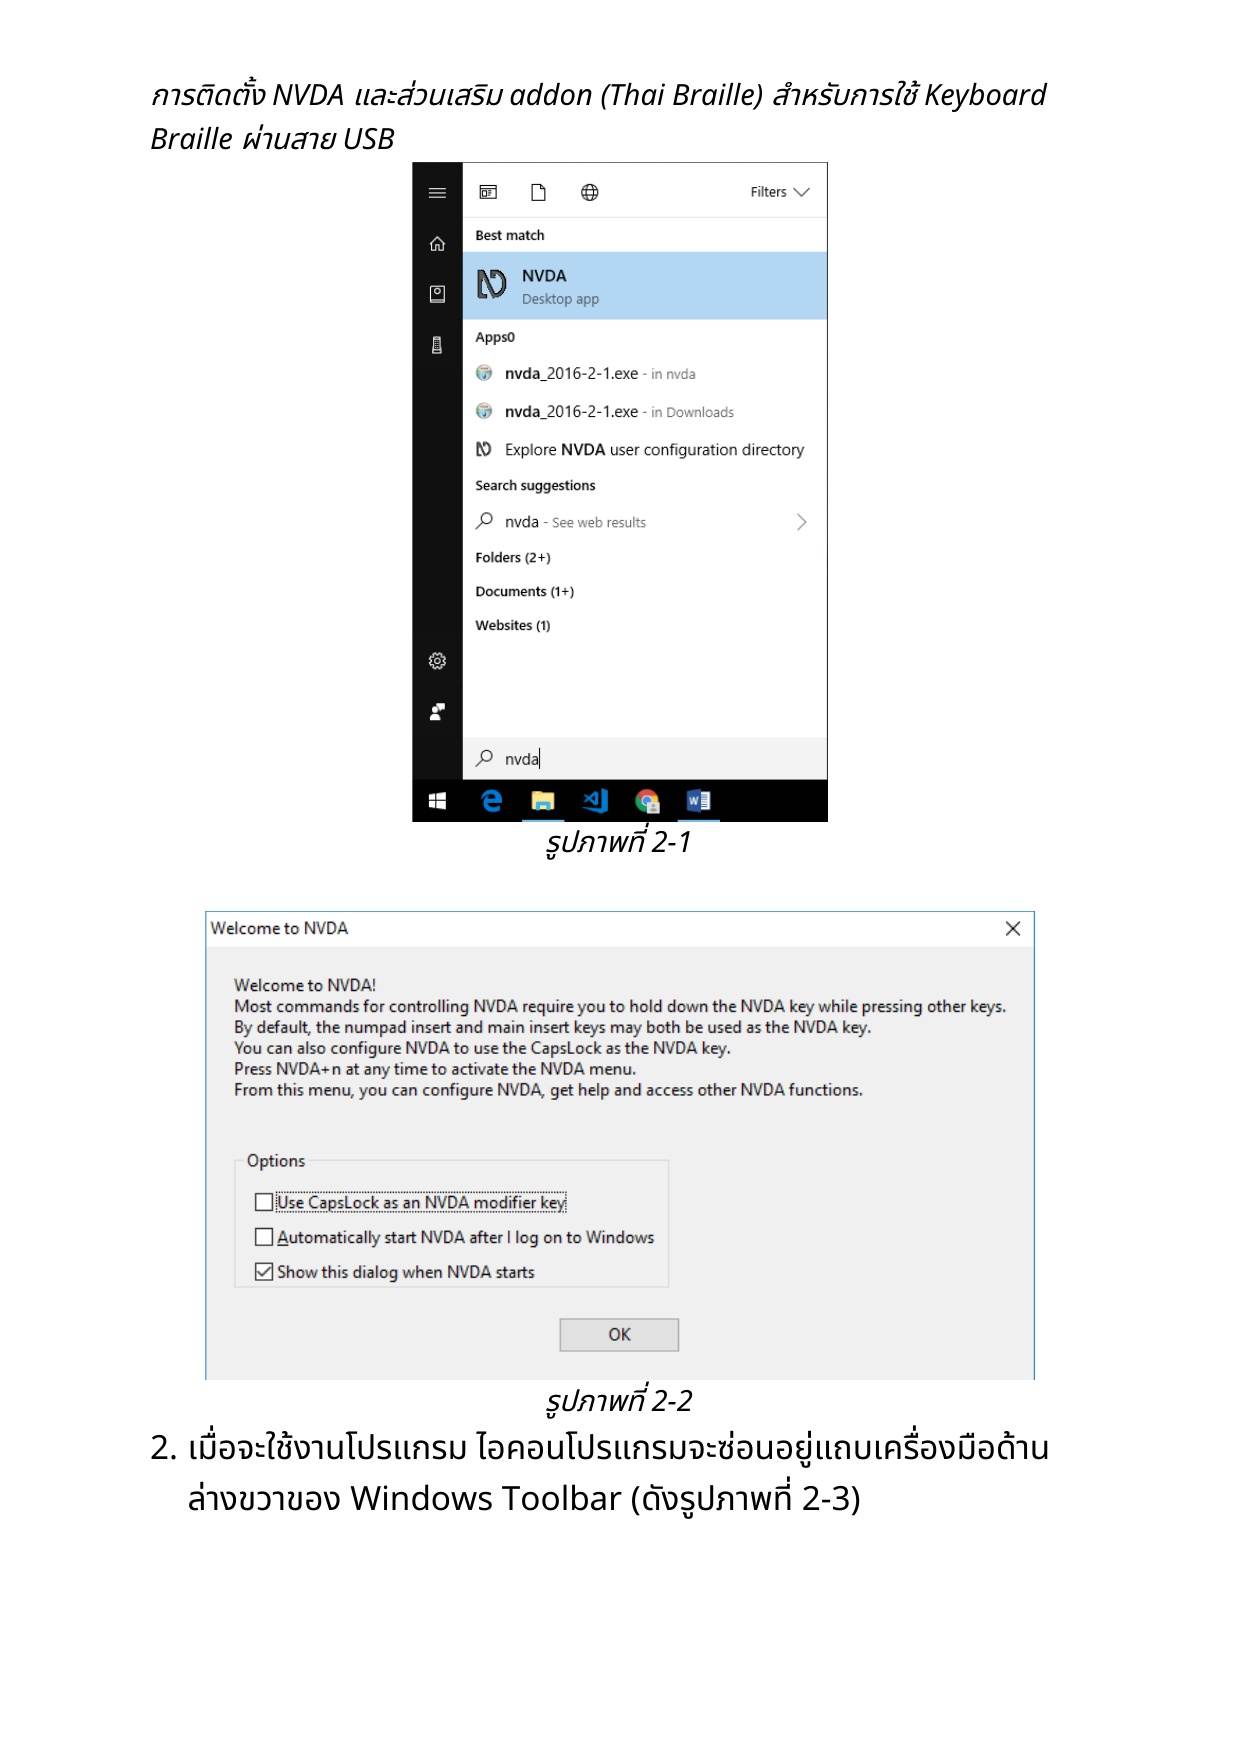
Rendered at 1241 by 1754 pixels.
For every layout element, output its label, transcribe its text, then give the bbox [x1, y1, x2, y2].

text รูปภาพที่ 2-1 [150, 821, 1090, 866]
text รูปภาพที่ 2-2 [150, 1380, 1090, 1424]
picture [412, 162, 828, 822]
list เมื่อจะใช้งานโปรแกรม ไอคอนโปรแกรมจะซ่อนอยู่แถบเครื่องมือด้านล่างขวาของ Windows Toolbar (ดังรูปภาพที่ 2-3) [150, 1424, 1090, 1525]
picture [205, 911, 1035, 1380]
